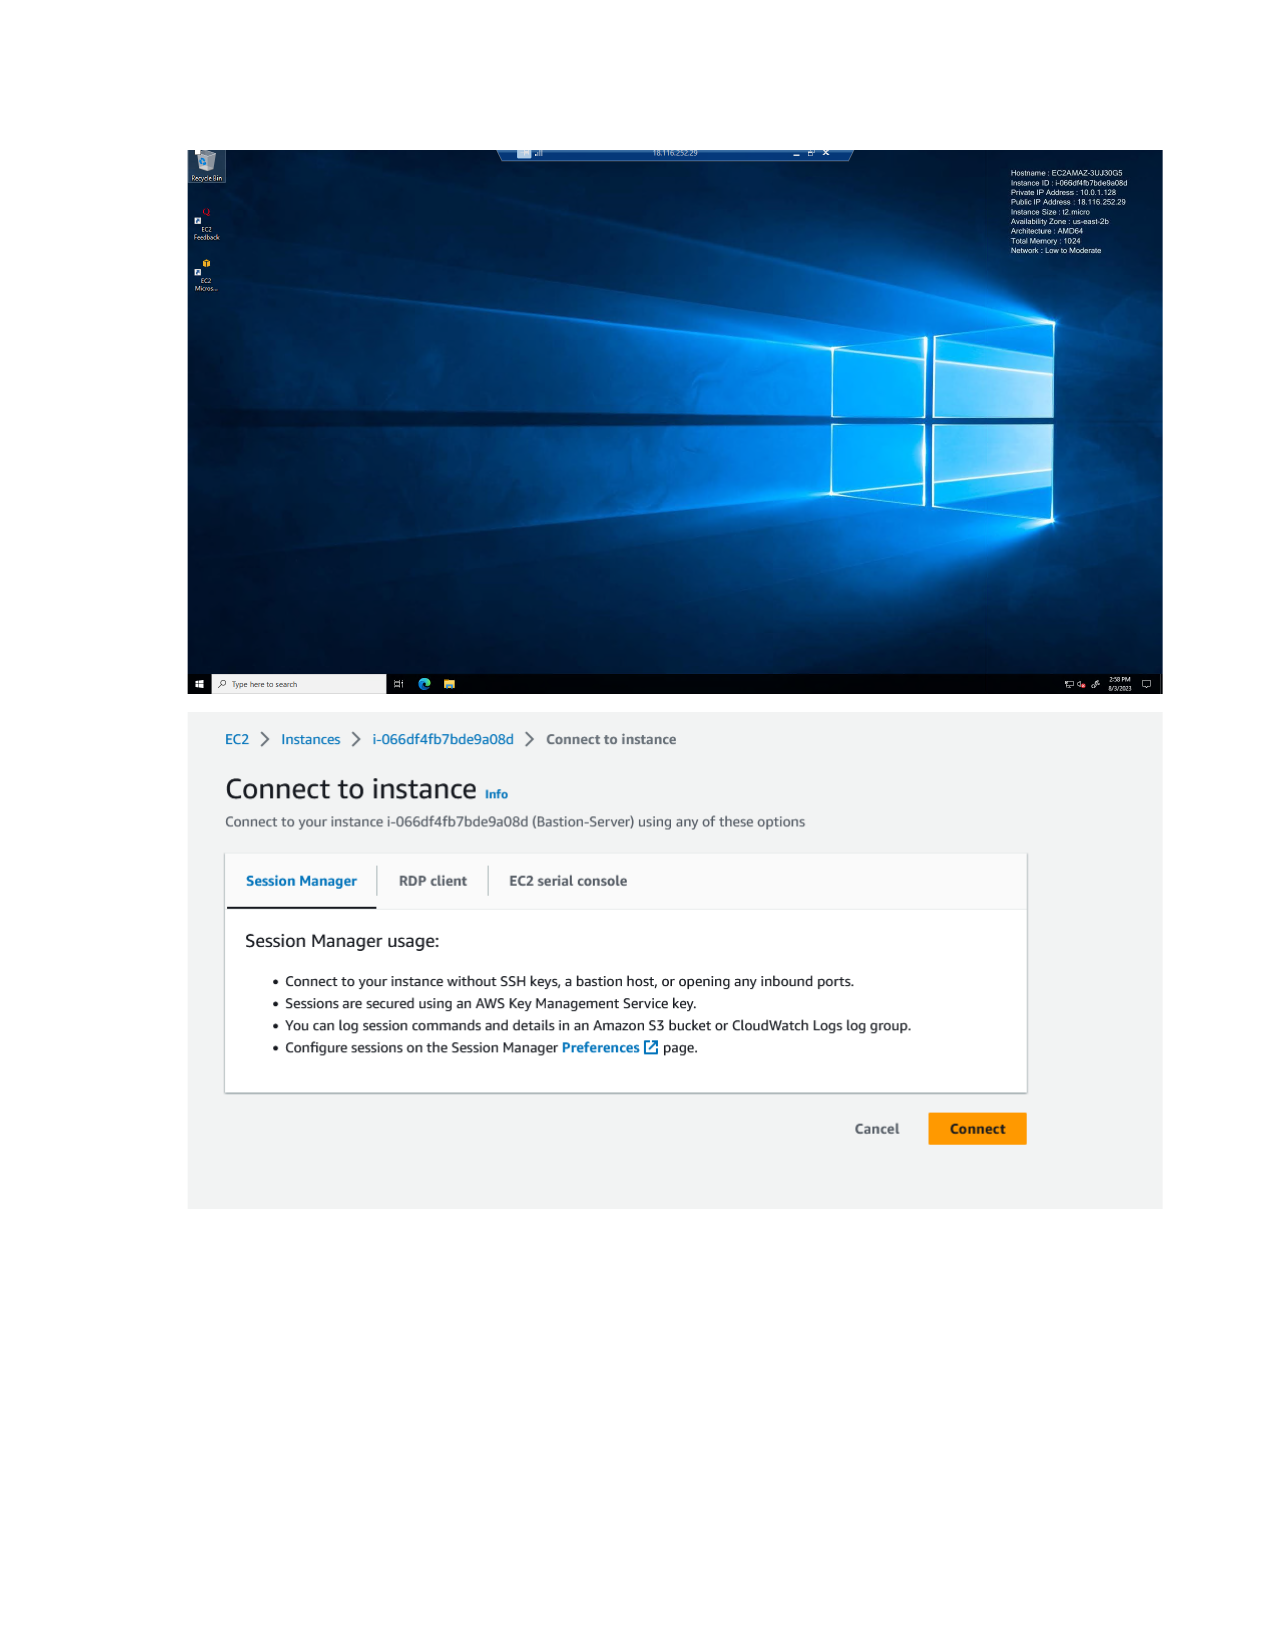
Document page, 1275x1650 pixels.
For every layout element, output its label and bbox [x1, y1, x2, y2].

picture [187, 150, 1163, 694]
picture [187, 712, 1163, 1209]
